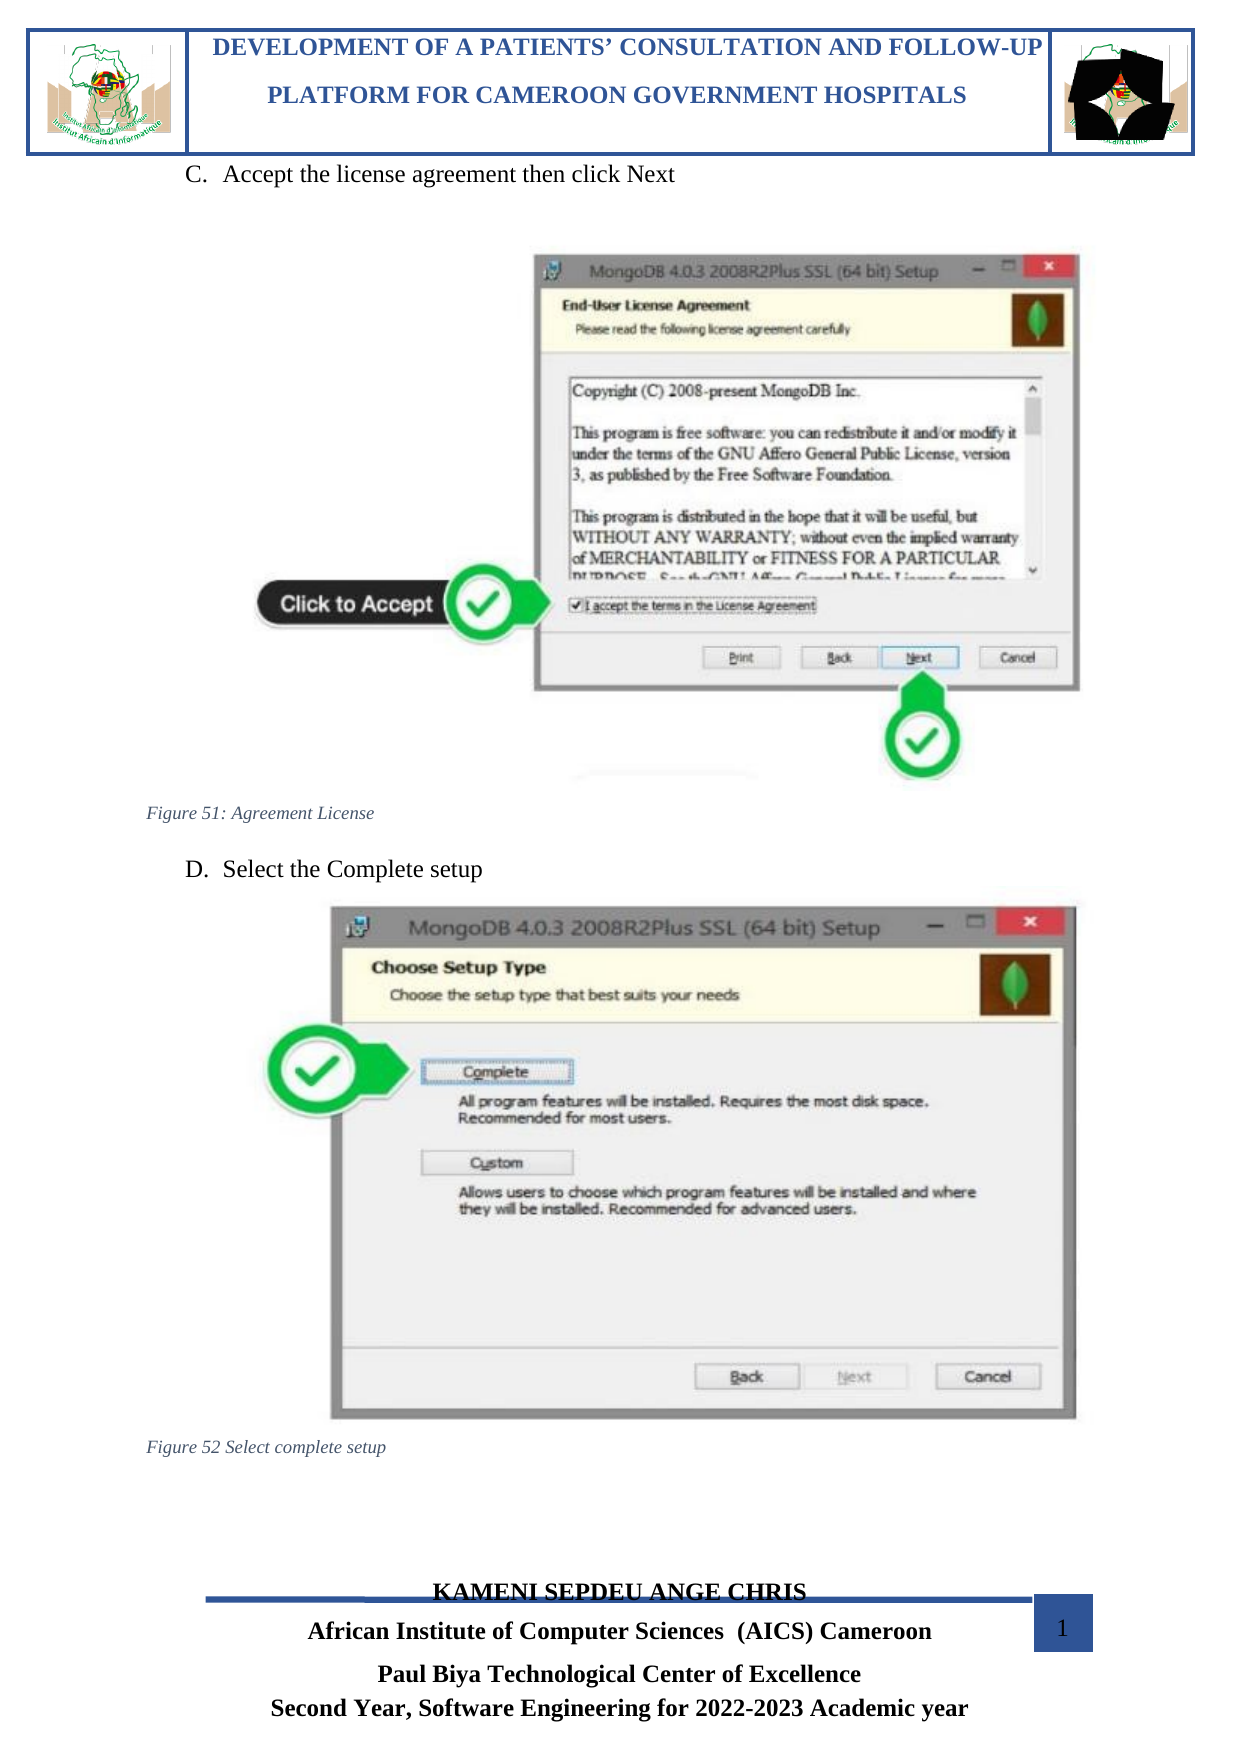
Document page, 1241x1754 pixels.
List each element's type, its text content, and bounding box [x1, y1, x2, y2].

text Figure 52 Select complete setup [146, 1436, 1211, 1458]
picture [38, 32, 177, 150]
list Select the Complete setup [185, 854, 1211, 883]
picture [230, 886, 1161, 1426]
picture [229, 222, 1174, 791]
list Accept the license agreement then click Next [185, 147, 1211, 188]
picture [1055, 32, 1194, 150]
text Figure 51: Agreement License [146, 802, 1211, 823]
